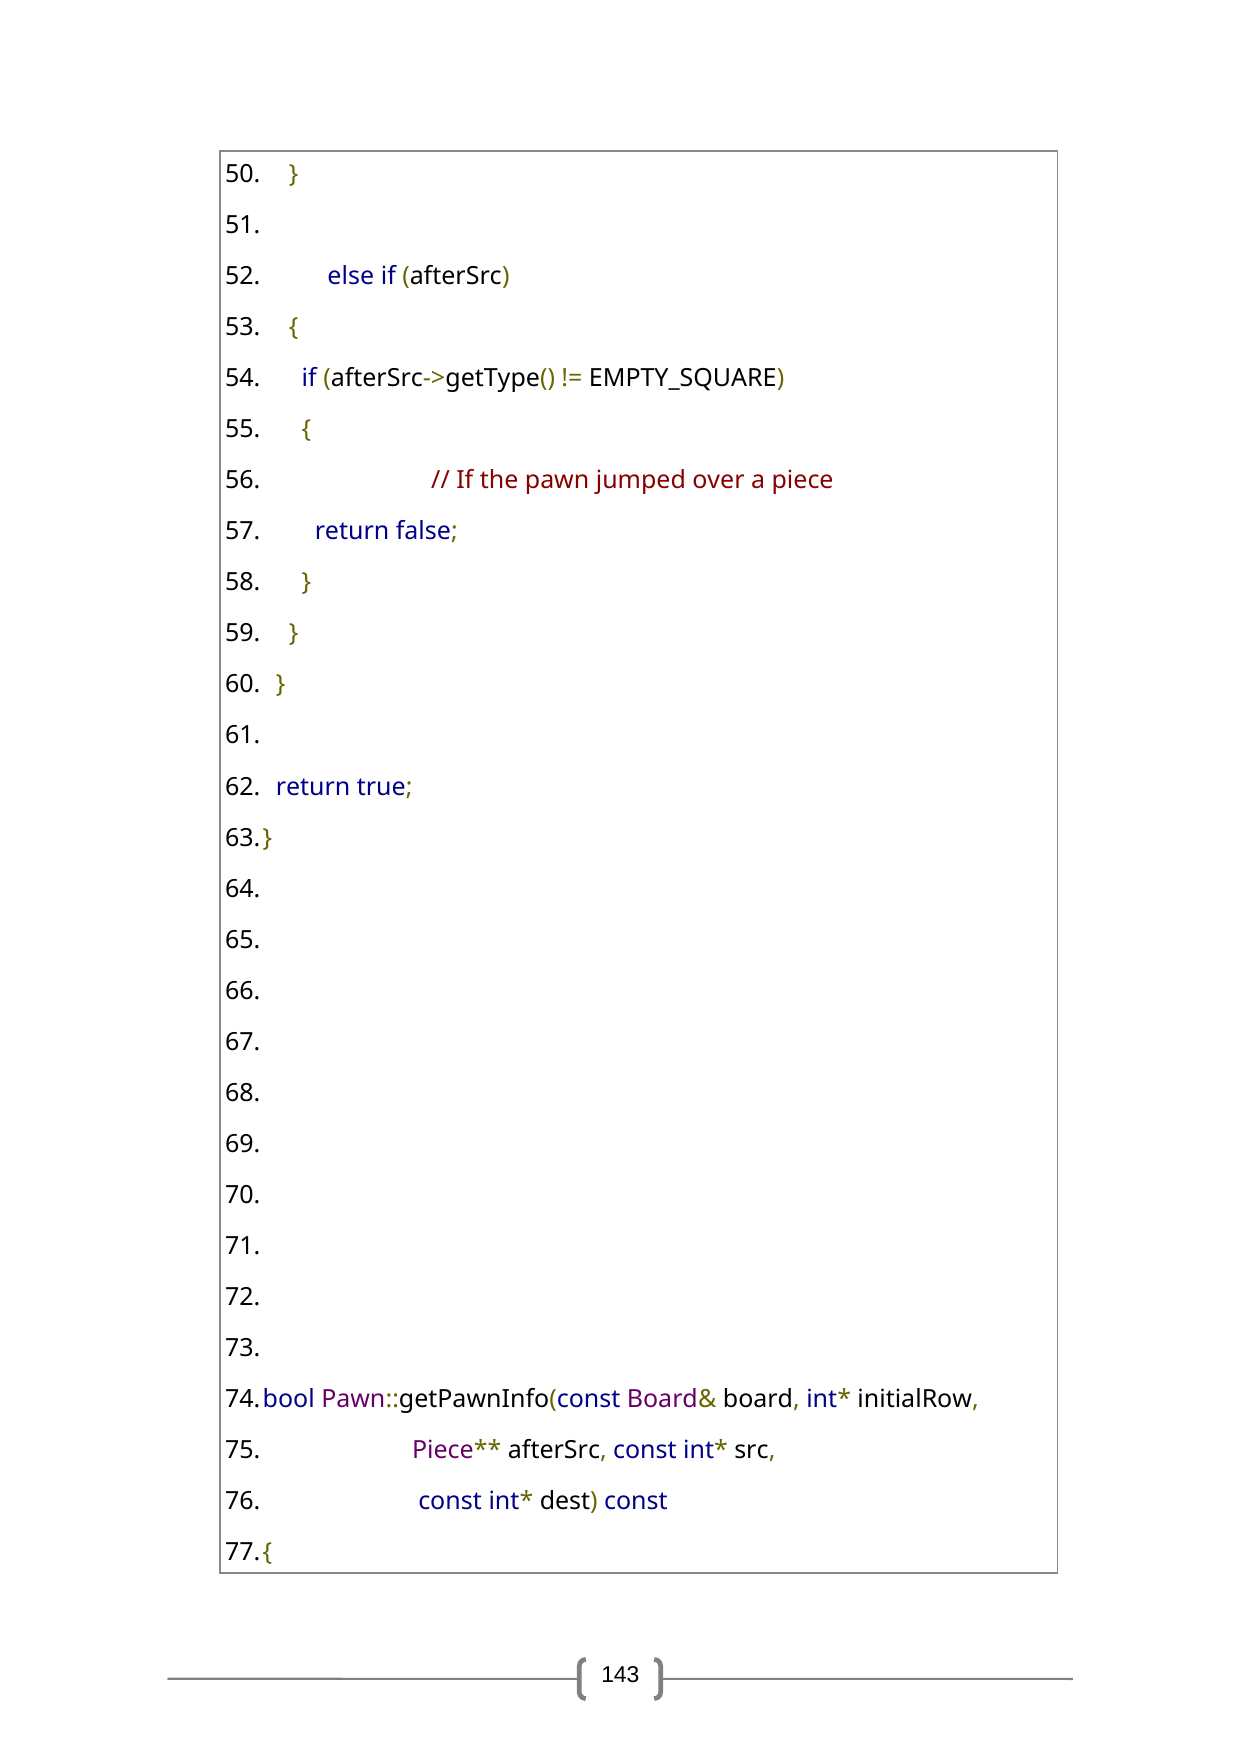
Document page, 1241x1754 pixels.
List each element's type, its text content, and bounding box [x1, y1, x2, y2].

list { [221, 1528, 1057, 1572]
list return true; [221, 762, 1057, 802]
list bool Pawn::getPawnInfo(const Board& board, int* initialRow, [221, 1375, 1057, 1415]
list } [221, 660, 1057, 700]
list } [221, 558, 1057, 598]
list { [221, 405, 1057, 445]
list return false; [221, 507, 1057, 547]
list // If the pawn jumped over a piece [221, 456, 1057, 496]
list } [221, 813, 1057, 853]
list } [221, 609, 1057, 649]
list else if (afterSrc) [221, 252, 1057, 292]
list } [221, 152, 1057, 190]
list { [221, 303, 1057, 343]
list const int* dest) const [221, 1477, 1057, 1517]
list if (afterSrc->getType() != EMPTY_SQUARE) [221, 354, 1057, 394]
list Piece** afterSrc, const int* src, [221, 1426, 1057, 1466]
